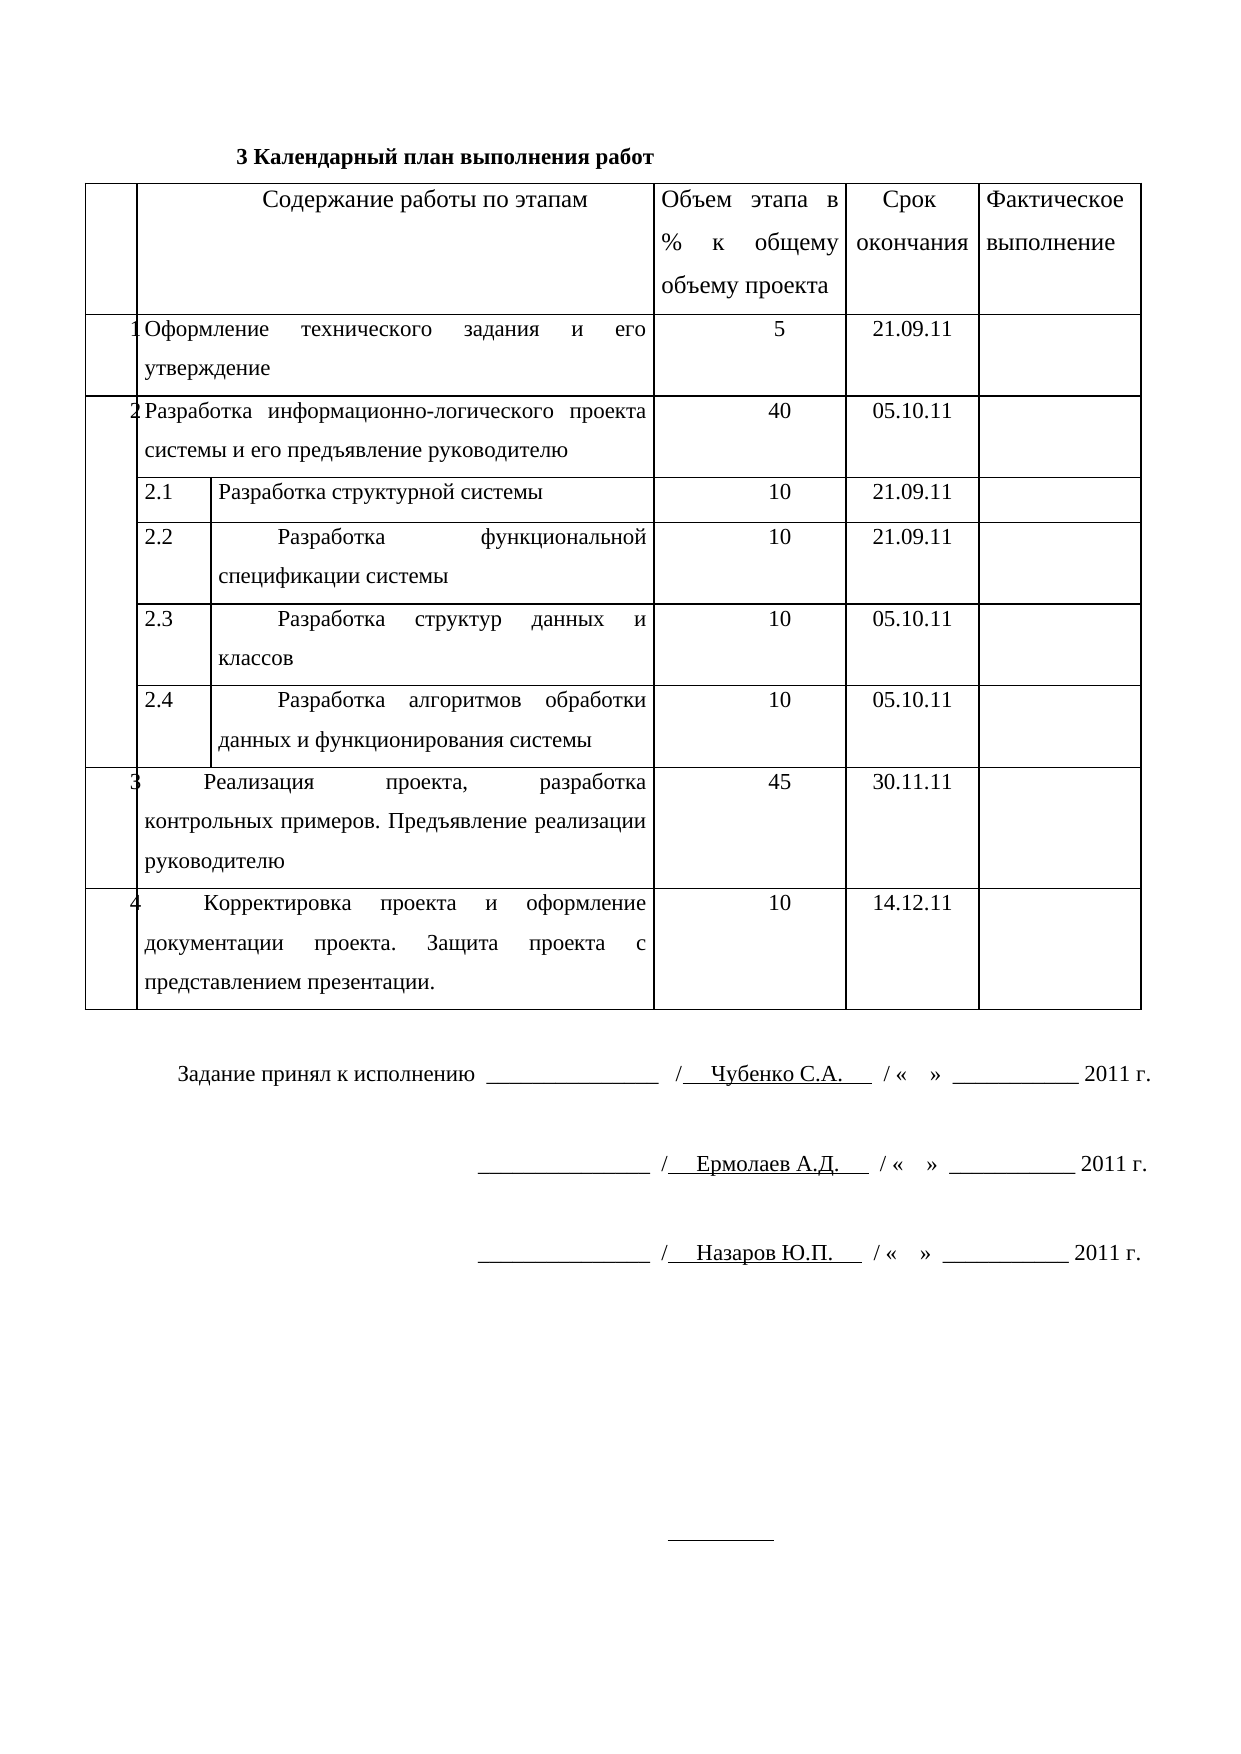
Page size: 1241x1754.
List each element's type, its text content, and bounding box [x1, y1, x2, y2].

text _______________ / Назаров Ю.П. / « » ___________ 2011 г. [398, 1239, 1152, 1266]
table_cell Разработка алгоритмов обработки данных и функционирования системы [212, 686, 653, 766]
table_cell Оформление технического задания и его утверждение [138, 315, 653, 395]
table_cell 14.12.11 [847, 889, 978, 1009]
table_cell 45 [655, 768, 845, 887]
table_cell 30.11.11 [847, 768, 978, 887]
table_cell [980, 315, 1140, 395]
table_cell [980, 889, 1140, 1009]
table_cell 1 [86, 315, 136, 395]
table_cell 21.09.11 [847, 315, 978, 395]
text _______________ / Ермолаев А.Д. / « » ___________ 2011 г. [398, 1150, 1152, 1176]
table_header Содержание работы по этапам [138, 184, 653, 313]
table_cell [980, 768, 1140, 887]
table_cell Корректировка проекта и оформление документации проекта. Защита проекта с представлением презентации. [138, 889, 653, 1009]
table_cell 2 [86, 397, 136, 766]
table_cell Разработка структур данных и классов [212, 605, 653, 685]
table_cell 21.09.11 [847, 523, 978, 603]
table_header Срок окончания [847, 184, 978, 313]
table_cell 10 [655, 605, 845, 685]
table_cell 10 [655, 523, 845, 603]
table_cell 05.10.11 [847, 605, 978, 685]
table_cell [980, 686, 1140, 766]
text Задание принял к исполнению _______________ / Чубенко С.А. / « » ___________ 2011 г. [177, 1060, 1152, 1087]
text 3 Календарный план выполнения работ [177, 143, 1152, 169]
table_cell 2.3 [138, 605, 210, 685]
table_cell Разработка структурной системы [212, 478, 653, 521]
table_cell 10 [655, 478, 845, 521]
table_cell 05.10.11 [847, 686, 978, 766]
table_cell 2.1 [138, 478, 210, 521]
table_cell 40 [655, 397, 845, 477]
table_cell 10 [655, 686, 845, 766]
table_cell 2.2 [138, 523, 210, 603]
table_cell [980, 523, 1140, 603]
table_cell [980, 478, 1140, 521]
table_cell 21.09.11 [847, 478, 978, 521]
table_cell 3 [86, 768, 136, 887]
table_header Фактическое выполнение [980, 184, 1140, 313]
table_cell [980, 397, 1140, 477]
table_cell 5 [655, 315, 845, 395]
table_cell [980, 605, 1140, 685]
table_cell 2.4 [138, 686, 210, 766]
table_cell Разработка информационно-логического проекта системы и его предъявление руководителю [138, 397, 653, 477]
table_cell 05.10.11 [847, 397, 978, 477]
table_header Объем этапа в % к общему объему проекта [655, 184, 845, 313]
table_header [86, 184, 136, 313]
table_cell 10 [655, 889, 845, 1009]
table_cell Реализация проекта, разработка контрольных примеров. Предъявление реализации руководителю [138, 768, 653, 887]
table_cell Разработка функциональной спецификации системы [212, 523, 653, 603]
table_cell 4 [86, 889, 136, 1009]
